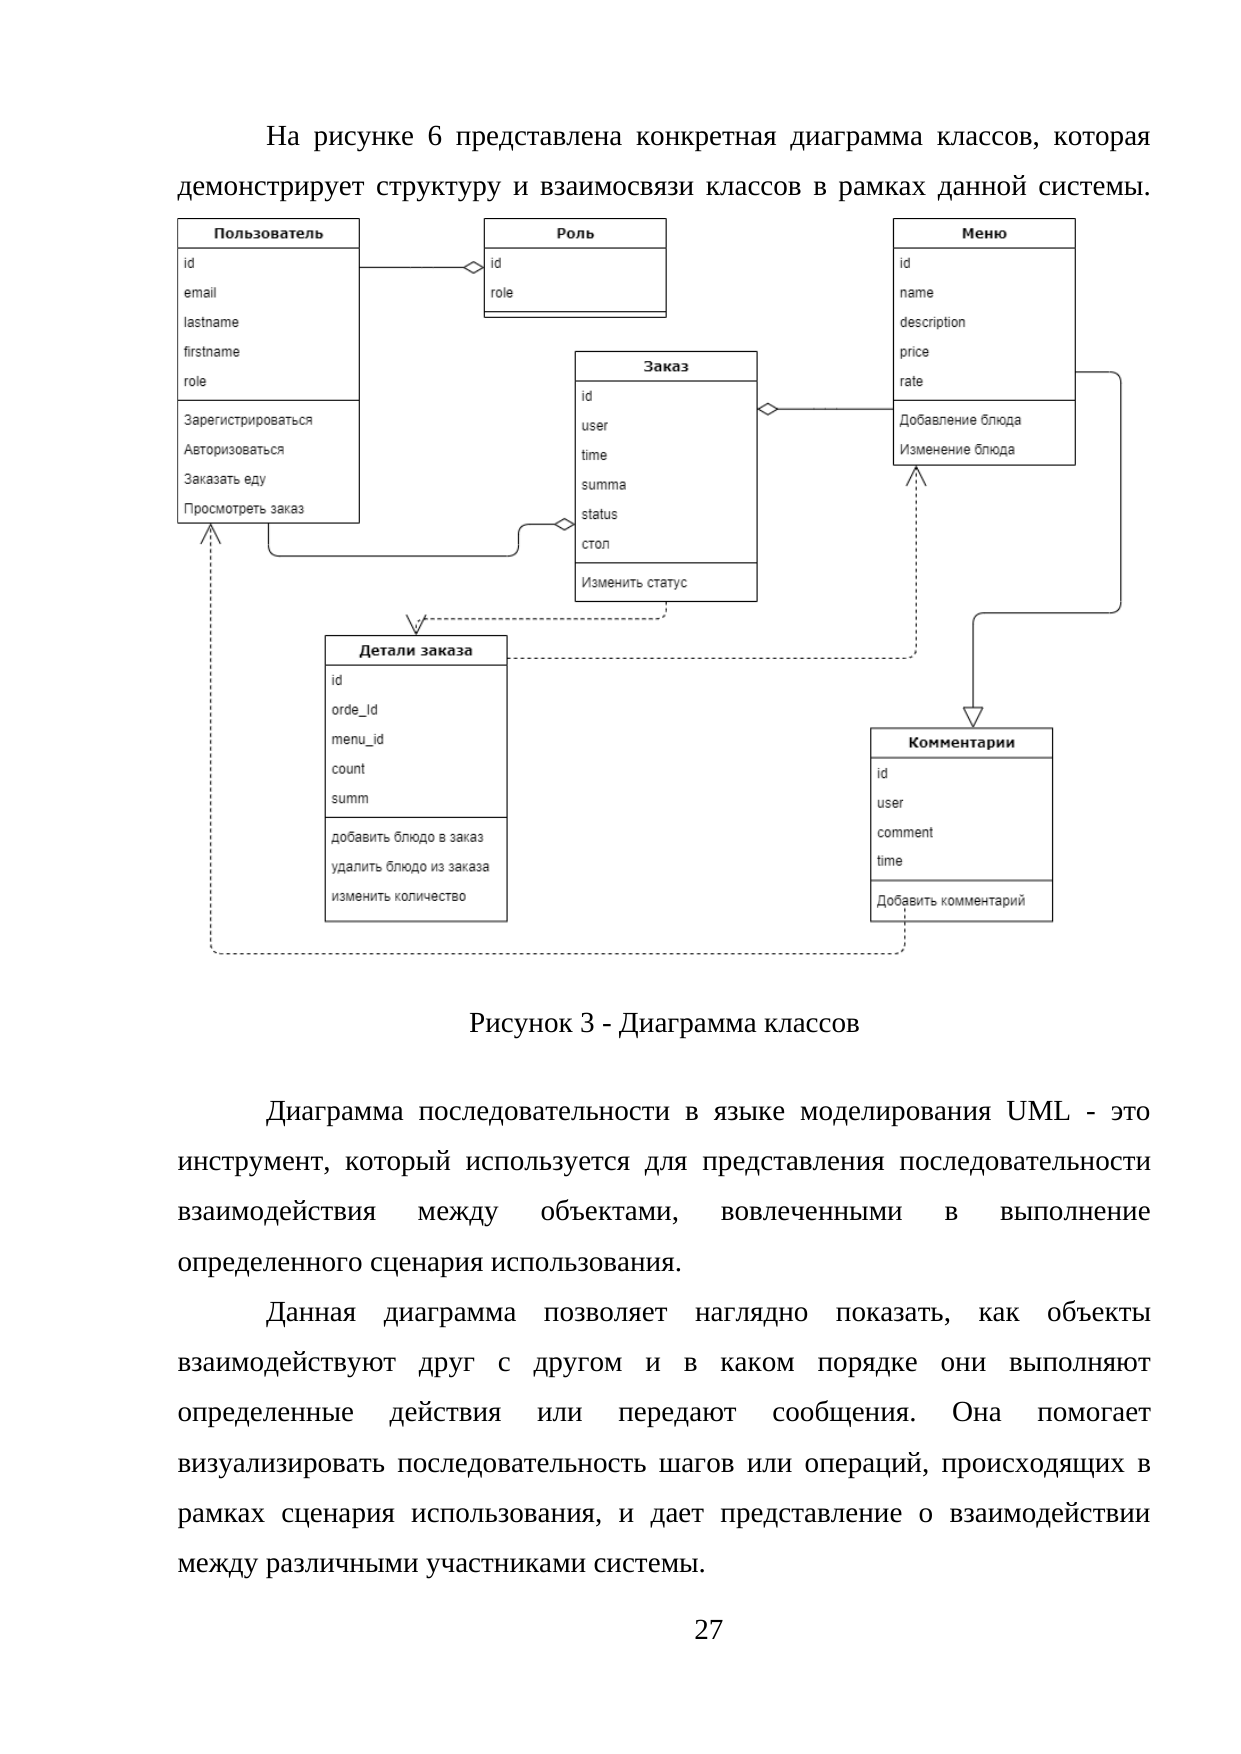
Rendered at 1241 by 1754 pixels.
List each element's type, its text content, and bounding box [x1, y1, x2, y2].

picture [177, 218, 1143, 976]
text Диаграмма последовательности в языке моделирования UML - это инструмент, который используется для представления последовательности взаимодействия между объектами, вовлеченными в выполнение определенного сценария использования. [177, 1093, 1152, 1277]
text Данная диаграмма позволяет наглядно показать, как объекты взаимодействуют друг с другом и в каком порядке они выполняют определенные действия или передают сообщения. Она помогает визуализировать последовательность шагов или операций, происходящих в рамках сценария использования, и дает представление о взаимодействии между различными участниками системы. [177, 1294, 1152, 1579]
text Рисунок 3 - Диаграмма классов [177, 1005, 1152, 1038]
